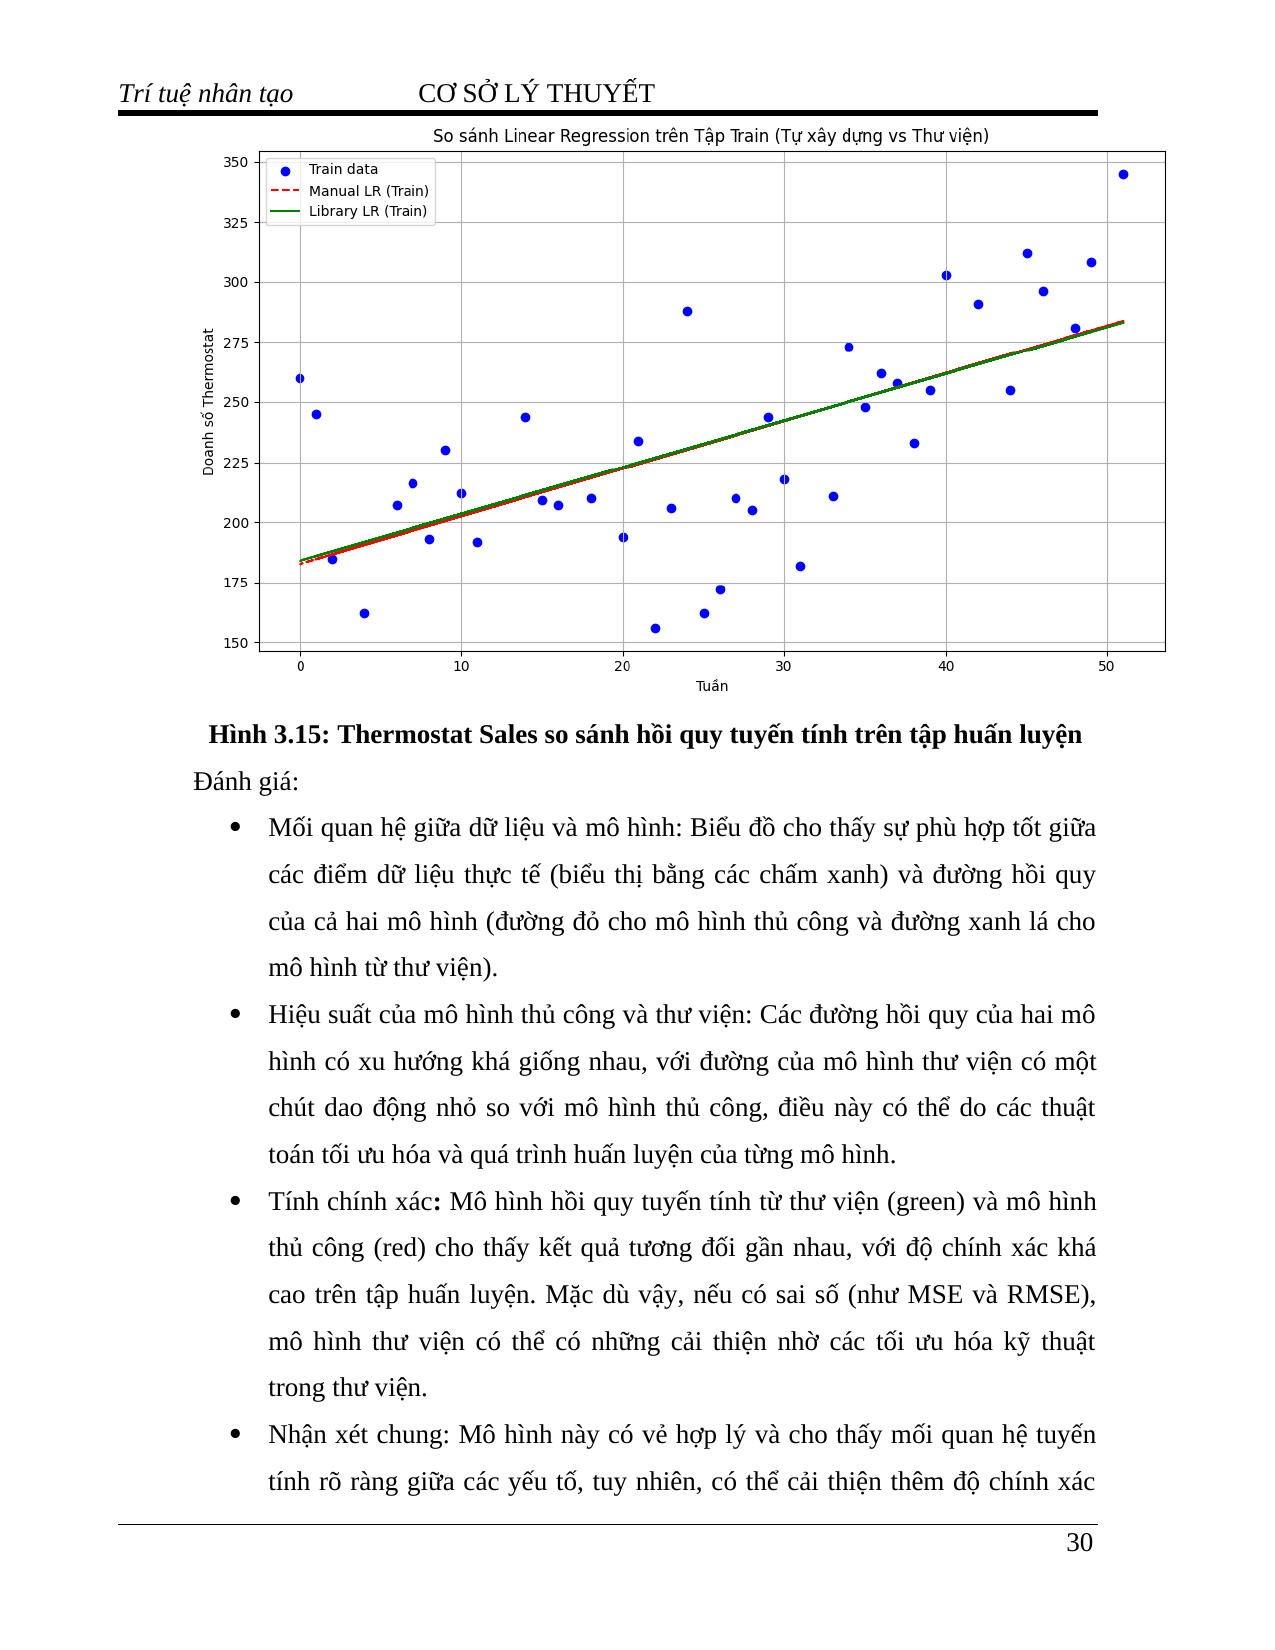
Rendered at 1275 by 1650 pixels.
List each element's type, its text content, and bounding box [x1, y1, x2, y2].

list Hiệu suất của mô hình thủ công và thư viện: Các đường hồi quy của hai mô hình có xu hướng khá giống nhau, với đường của mô hình thư viện có một chút dao động nhỏ so với mô hình thủ công, điều này có thể do các thuật toán tối ưu hóa và quá trình huấn luyện của từng mô hình. [231, 998, 1098, 1169]
picture [193, 118, 1173, 703]
list Tính chính xác: Mô hình hồi quy tuyến tính từ thư viện (green) và mô hình thủ công (red) cho thấy kết quả tương đối gần nhau, với độ chính xác khá cao trên tập huấn luyện. Mặc dù vậy, nếu có sai số (như MSE và RMSE), mô hình thư viện có thể có những cải thiện nhờ các tối ưu hóa kỹ thuật trong thư viện. [231, 1185, 1098, 1403]
list Mối quan hệ giữa dữ liệu và mô hình: Biểu đồ cho thấy sự phù hợp tốt giữa các điểm dữ liệu thực tế (biểu thị bằng các chấm xanh) và đường hồi quy của cả hai mô hình (đường đỏ cho mô hình thủ công và đường xanh lá cho mô hình từ thư viện). [231, 811, 1098, 982]
text Đánh giá: [118, 764, 1098, 796]
